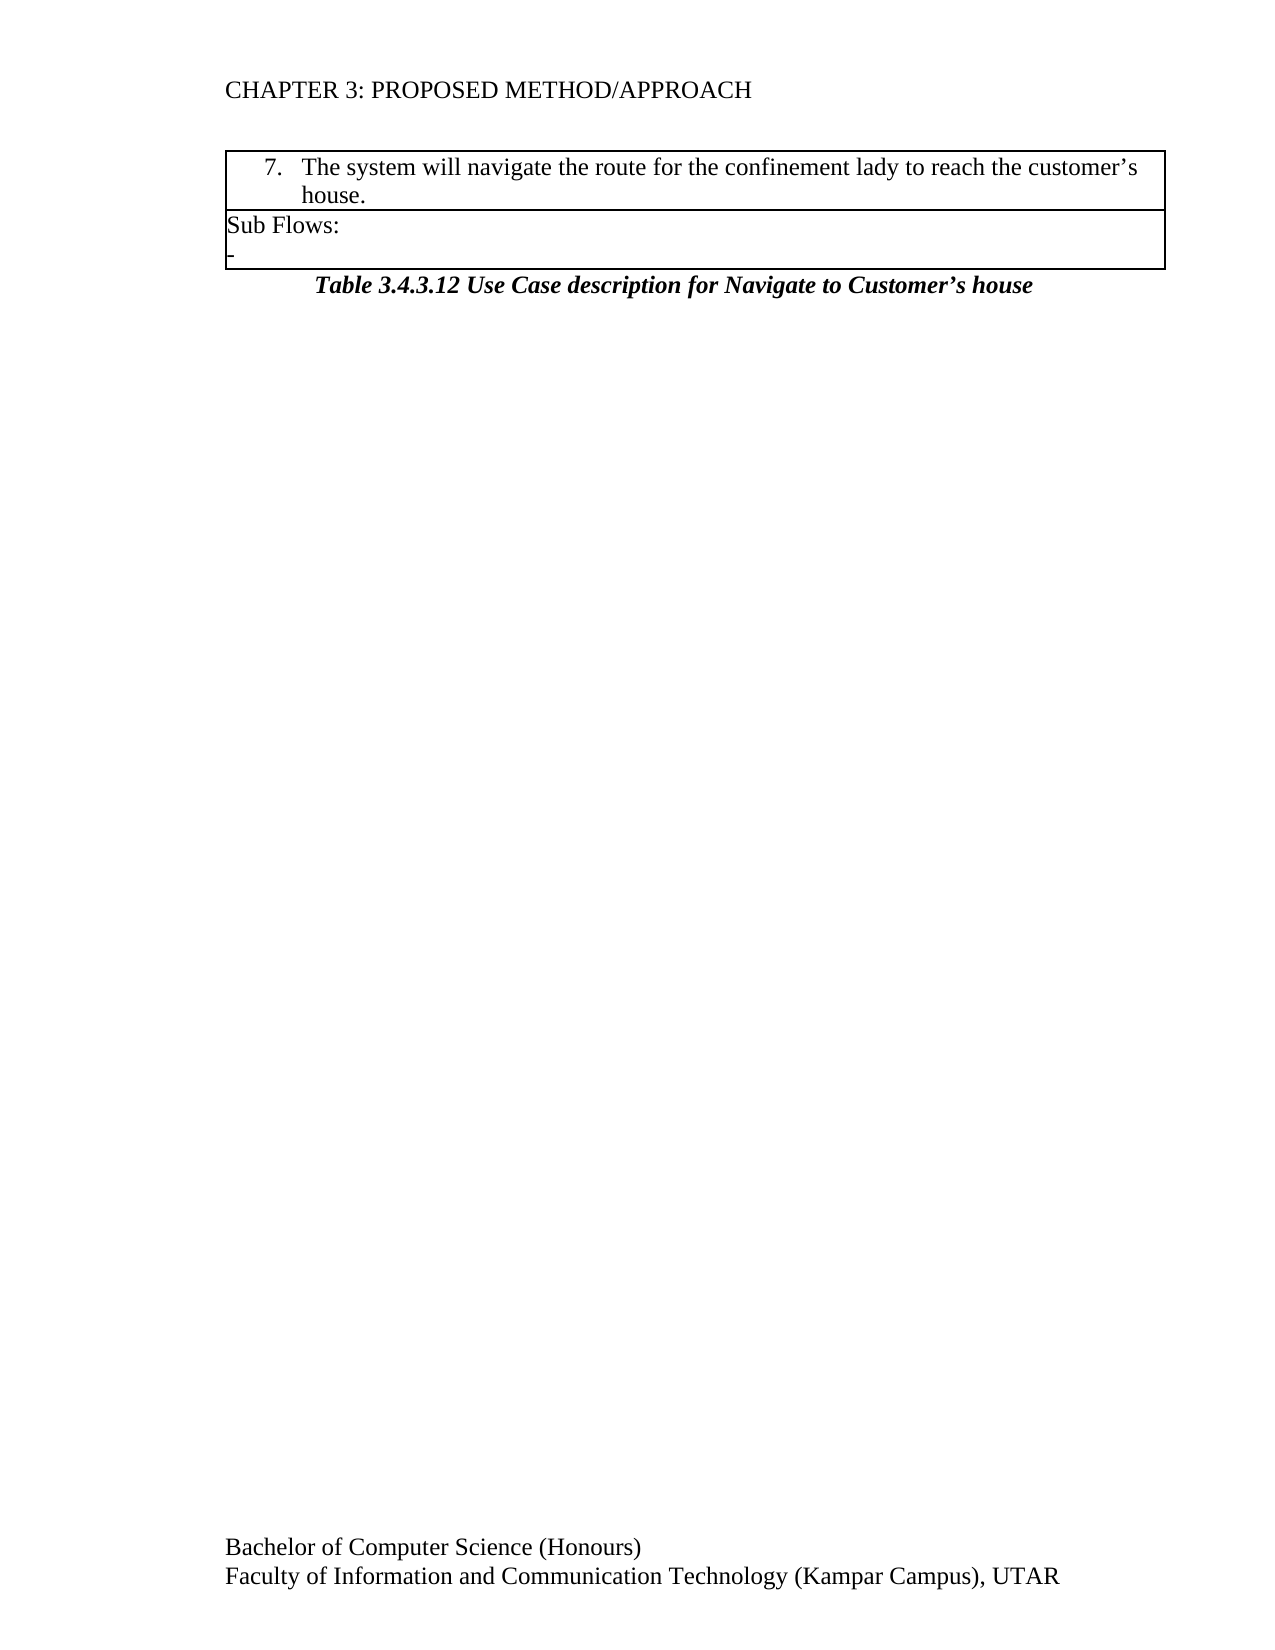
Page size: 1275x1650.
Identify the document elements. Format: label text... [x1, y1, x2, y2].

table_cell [227, 152, 1164, 209]
table_cell Sub Flows: - [227, 211, 1164, 268]
text Table 3.4.3.12 Use Case description for Navigate to Customer’s house [225, 270, 1125, 298]
